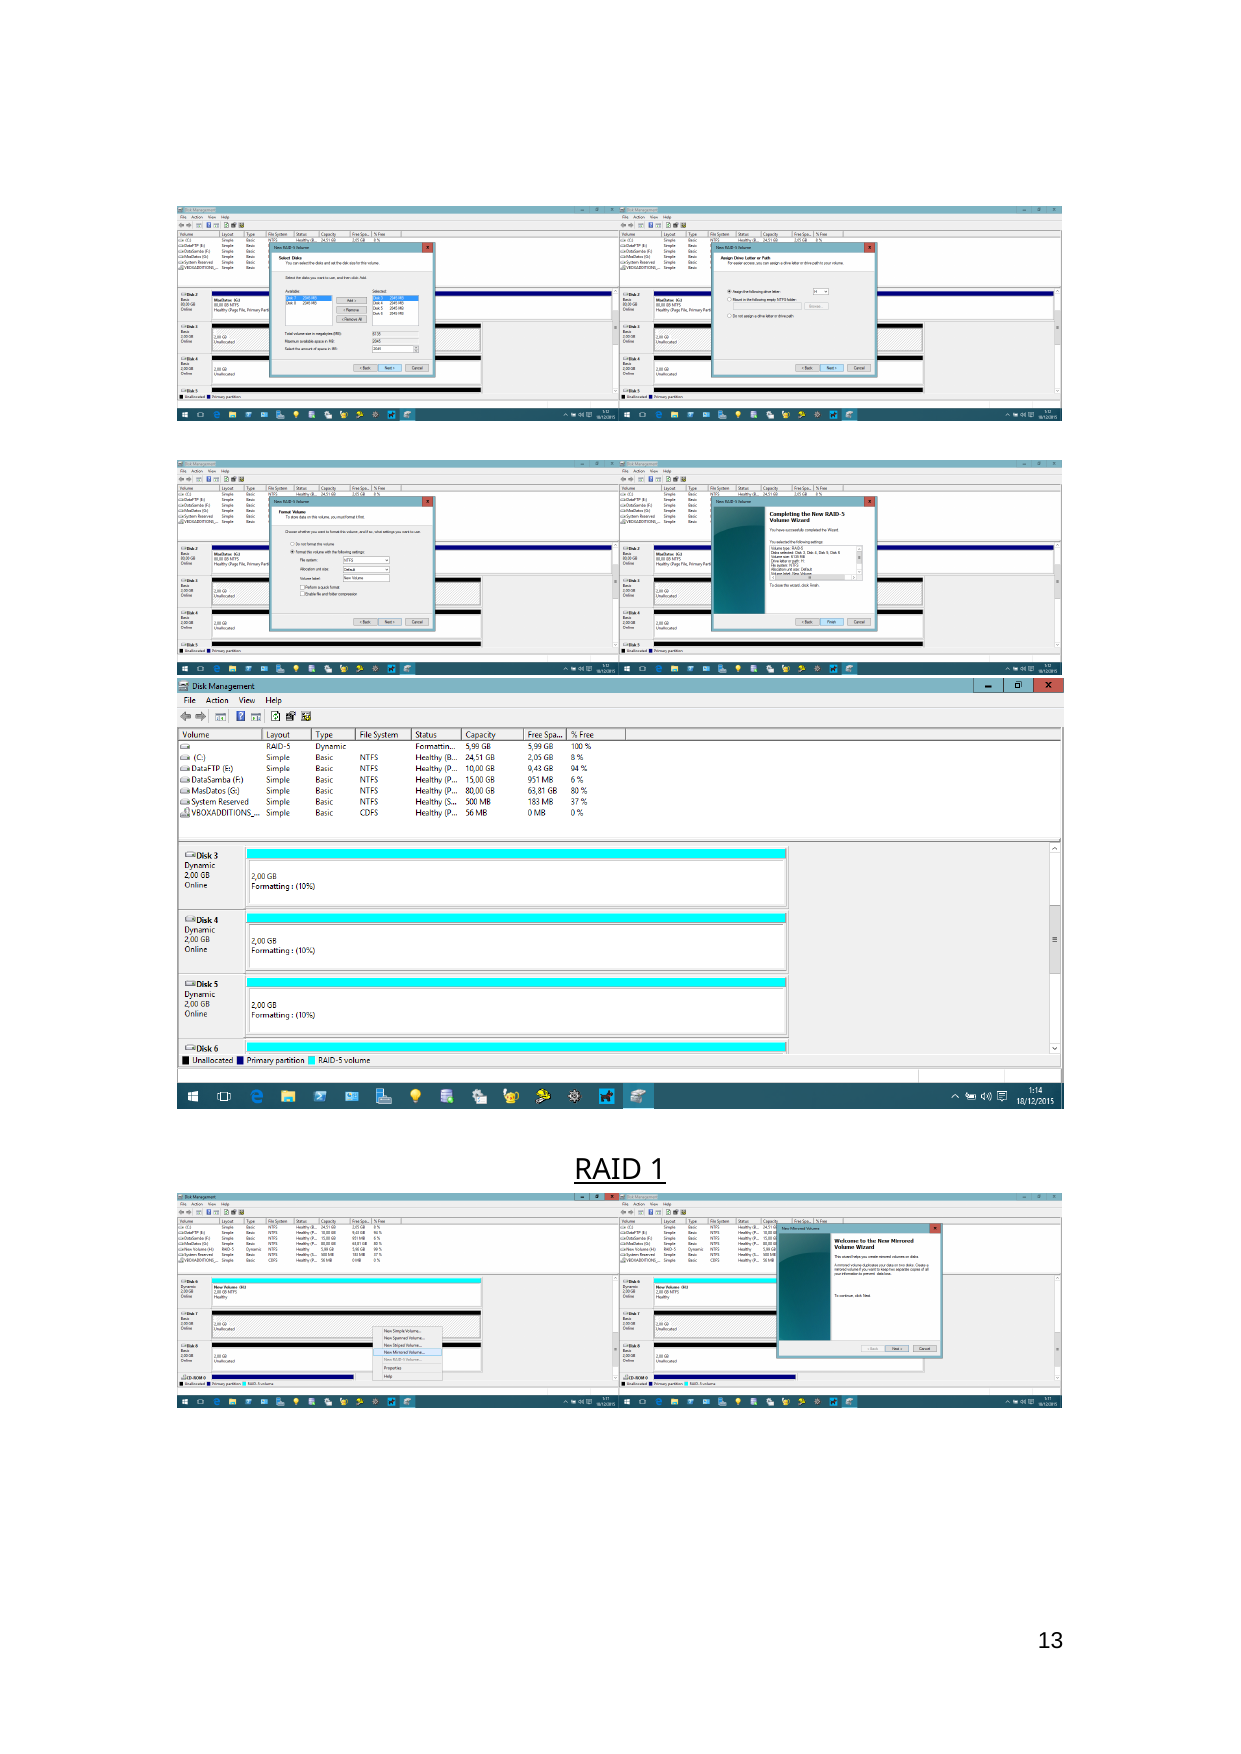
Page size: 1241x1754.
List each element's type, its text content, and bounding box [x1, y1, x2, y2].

text RAID 1 [177, 1148, 1063, 1188]
picture [177, 678, 1064, 1109]
picture [177, 460, 1062, 675]
picture [177, 1193, 1062, 1408]
picture [177, 206, 1062, 421]
